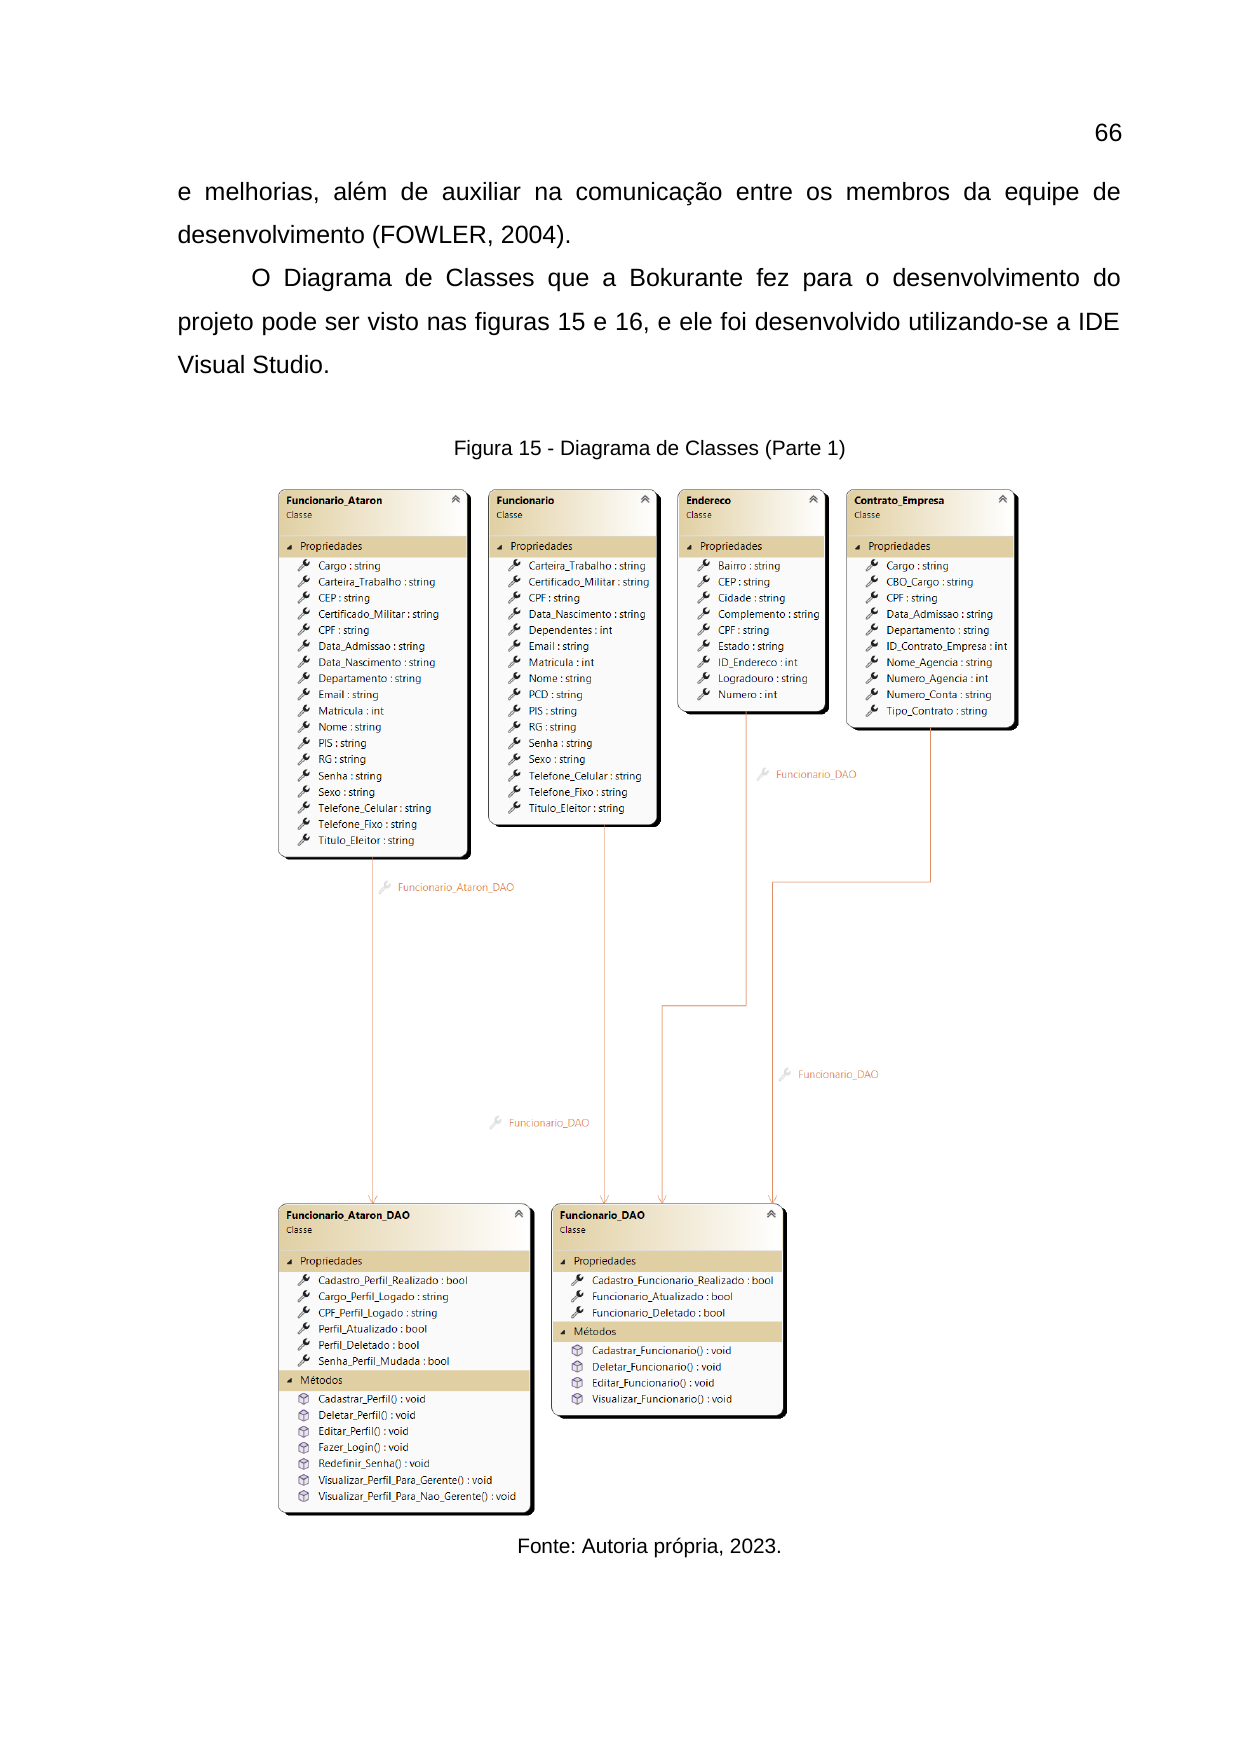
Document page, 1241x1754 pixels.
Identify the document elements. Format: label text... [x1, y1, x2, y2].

text Figura 15 - Diagrama de Classes (Parte 1) [177, 436, 1122, 460]
picture [269, 480, 1030, 1520]
text O Diagrama de Classes que a Bokurante fez para o desenvolvimento do projeto pode ser visto nas figuras 15 e 16, e ele foi desenvolvido utilizando-se a IDE Visual Studio. [177, 263, 1122, 378]
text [177, 177, 1122, 249]
text Fonte: Autoria própria, 2023. [177, 1534, 1122, 1558]
